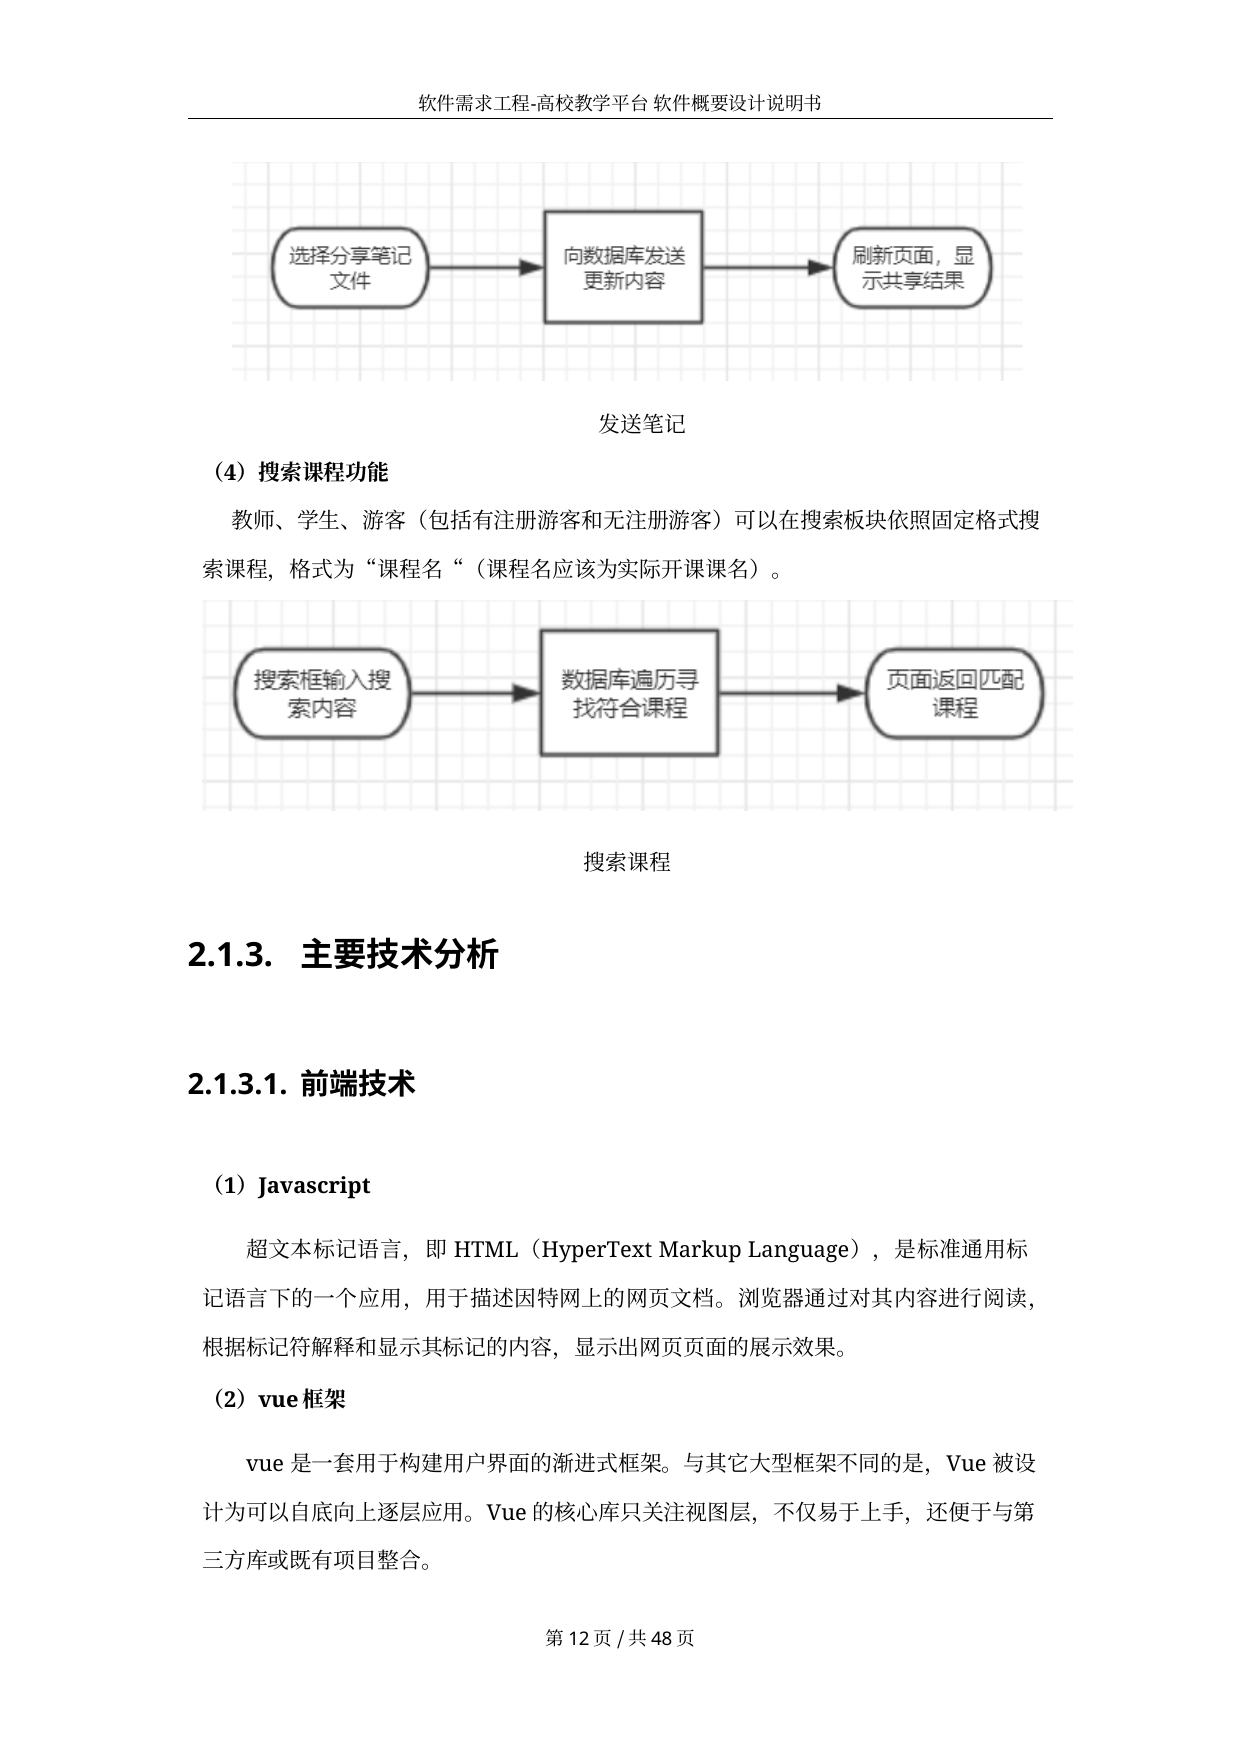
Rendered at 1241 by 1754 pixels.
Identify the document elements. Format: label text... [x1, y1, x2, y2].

text （4）搜索课程功能 [202, 455, 1053, 487]
picture [232, 162, 1023, 381]
subtitle 前端技术 [187, 1049, 1053, 1114]
text （1）Javascript [202, 1168, 1053, 1201]
text 搜索课程 [202, 844, 1053, 877]
text 发送笔记 [202, 406, 1053, 439]
text （2）vue框架 [202, 1382, 1053, 1414]
picture [202, 600, 1074, 811]
subtitle 主要技术分析 [187, 920, 1053, 985]
text 教师、学生、游客（包括有注册游客和无注册游客）可以在搜索板块依照固定格式搜索课程，格式为“课程名“（课程名应该为实际开课课名）。 [202, 503, 1053, 584]
text vue 是一套用于构建用户界面的渐进式框架。与其它大型框架不同的是，Vue 被设计为可以自底向上逐层应用。Vue 的核心库只关注视图层，不仅易于上手，还便于与第三方库或既有项目整合。 [202, 1446, 1053, 1576]
text 超文本标记语言，即 HTML（HyperText Markup Language），是标准通用标记语言下的一个应用，用于描述因特网上的网页文档。浏览器通过对其内容进行阅读，根据标记符解释和显示其标记的内容，显示出网页页面的展示效果。 [202, 1232, 1028, 1362]
